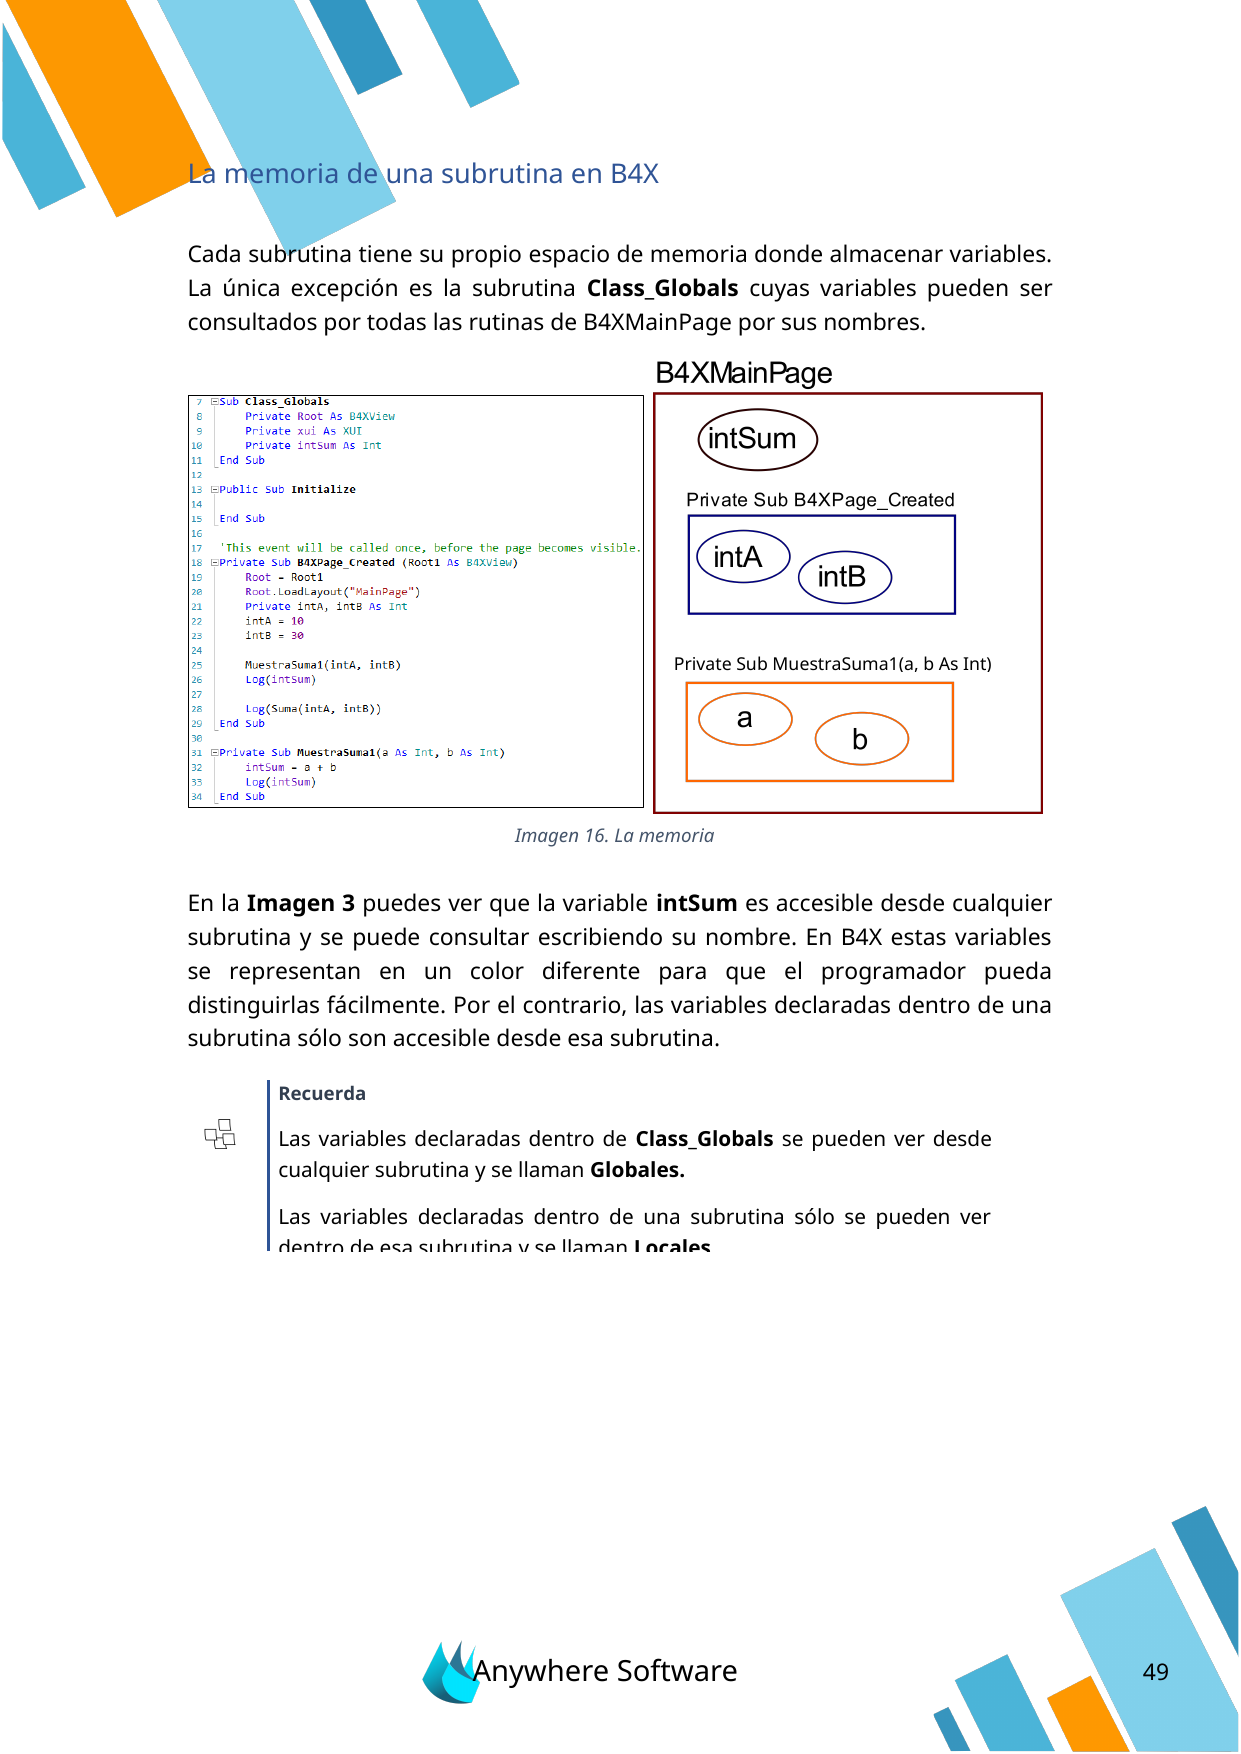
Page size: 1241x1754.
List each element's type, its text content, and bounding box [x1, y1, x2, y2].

picture [422, 1640, 481, 1704]
picture [2, 0, 520, 256]
picture [189, 396, 643, 807]
picture [202, 1116, 238, 1152]
picture [653, 361, 1043, 814]
text Cada subrutina tiene su propio espacio de memoria donde almacenar variables. La única excepción es la subrutina Class_Globals cuyas variables pueden ser consultados por todas las rutinas de B4XMainPage por sus nombres. [187, 238, 1053, 337]
subtitle La memoria de una subrutina en B4X [187, 154, 1053, 191]
picture [933, 1506, 1239, 1752]
